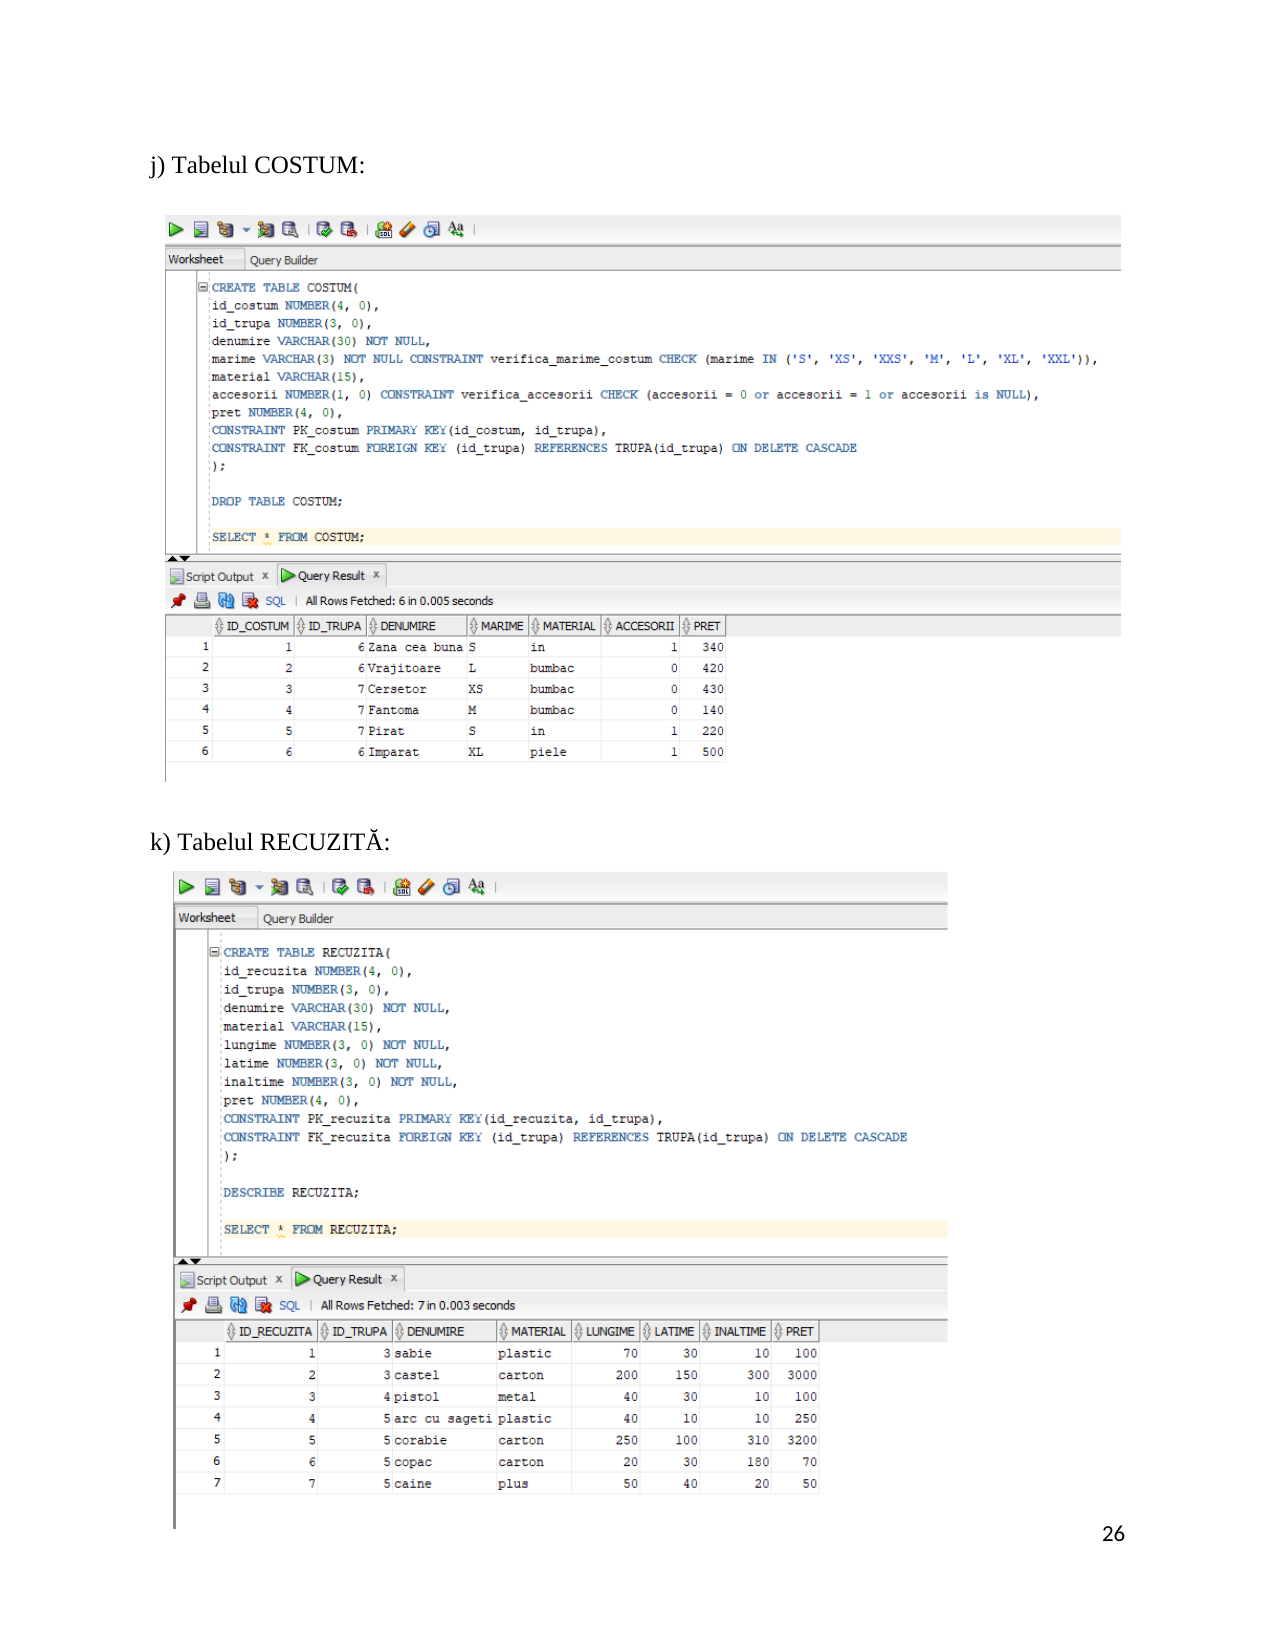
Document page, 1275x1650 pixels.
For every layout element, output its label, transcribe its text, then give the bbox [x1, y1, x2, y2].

picture [172, 871, 952, 1530]
text j) Tabelul COSTUM: [150, 150, 1125, 179]
picture [164, 215, 1123, 785]
